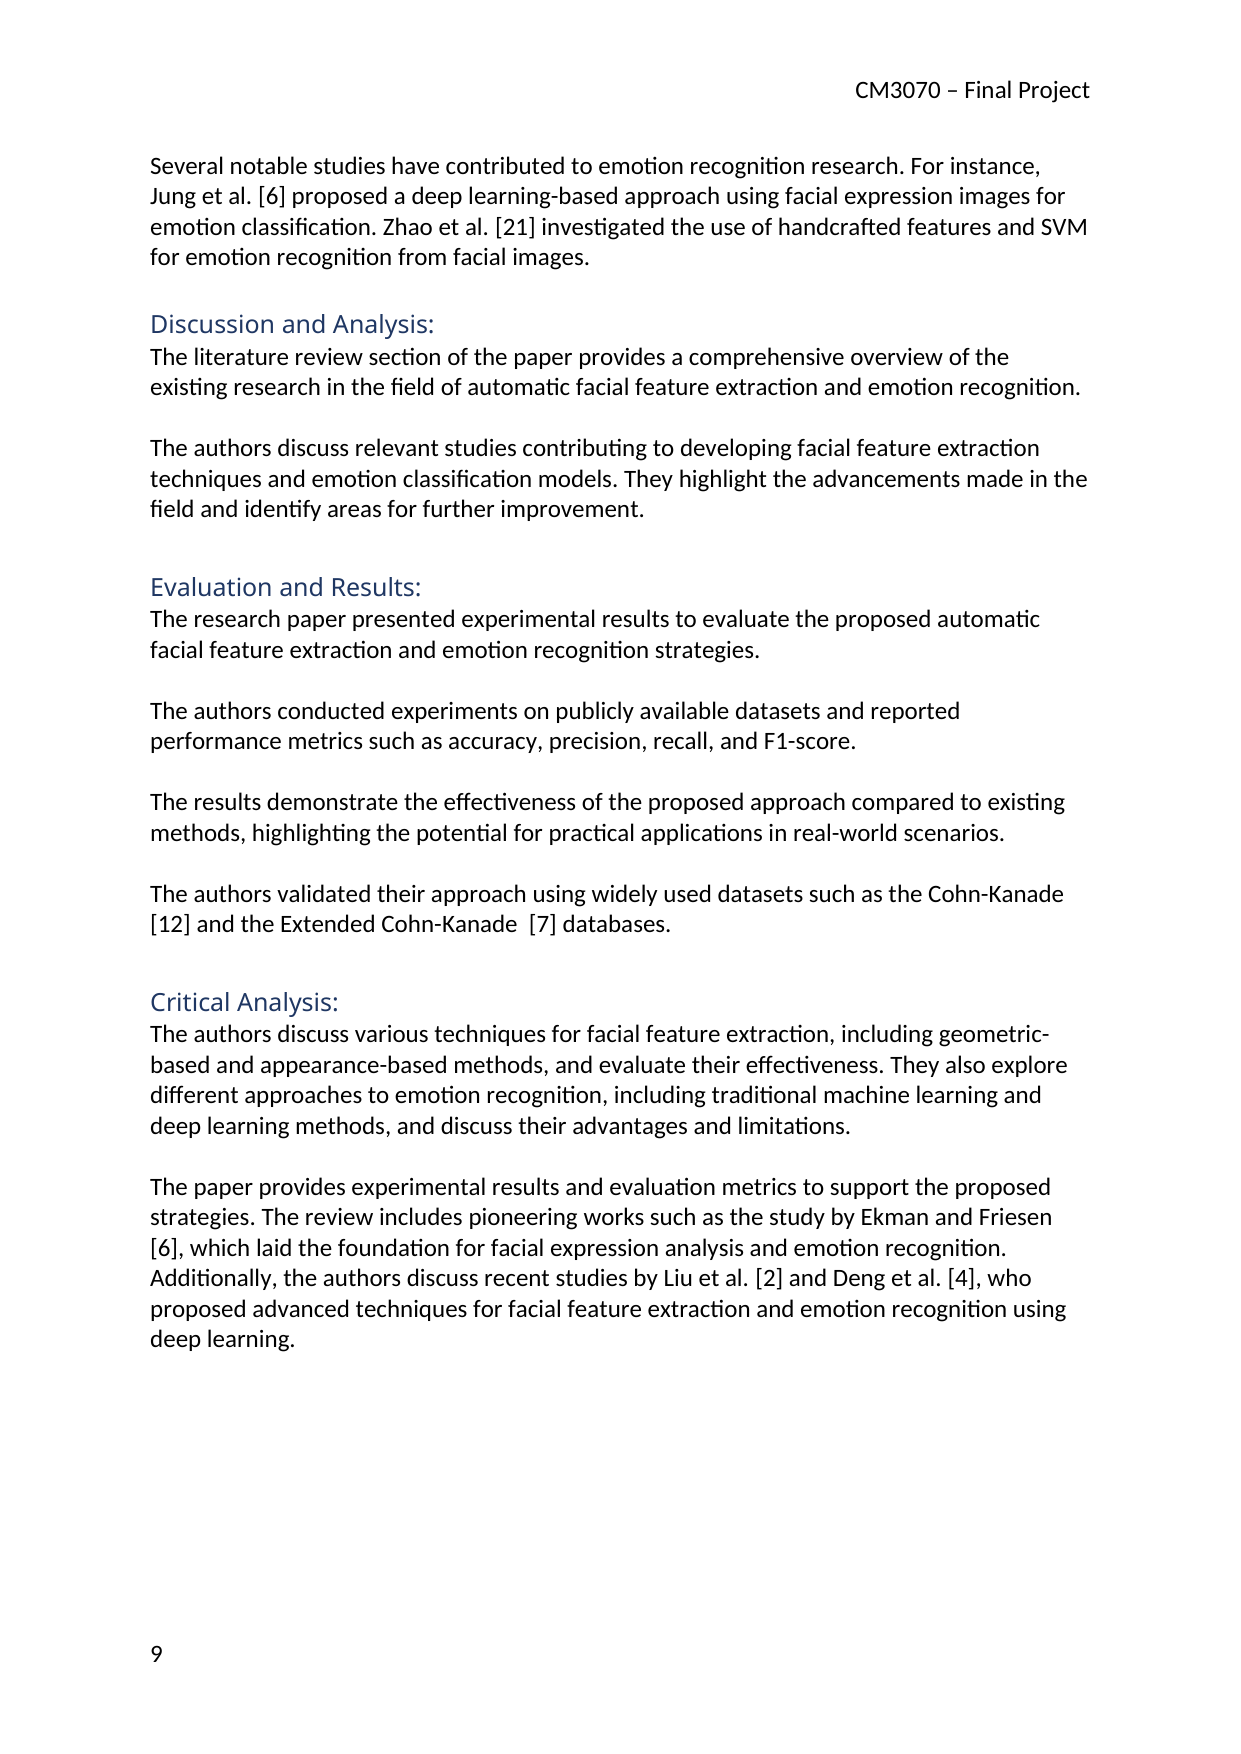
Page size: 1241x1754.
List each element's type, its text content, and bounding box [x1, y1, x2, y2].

text The authors conducted experiments on publicly available datasets and reported performance metrics such as accuracy, precision, recall, and F1-score. [150, 695, 1090, 756]
text The research paper presented experimental results to evaluate the proposed automatic facial feature extraction and emotion recognition strategies. [150, 603, 1090, 664]
subtitle Evaluation and Results: [150, 569, 1090, 603]
subtitle Discussion and Analysis: [150, 307, 1090, 341]
text The authors discuss various techniques for facial feature extraction, including geometric-based and appearance-based methods, and evaluate their effectiveness. They also explore different approaches to emotion recognition, including traditional machine learning and deep learning methods, and discuss their advantages and limitations. [150, 1018, 1090, 1140]
text The literature review section of the paper provides a comprehensive overview of the existing research in the field of automatic facial feature extraction and emotion recognition. [150, 341, 1090, 402]
text The paper provides experimental results and evaluation metrics to support the proposed strategies. The review includes pioneering works such as the study by Ekman and Friesen [6], which laid the foundation for facial expression analysis and emotion recognition. Additionally, the authors discuss recent studies by Liu et al. and Deng et al. , who proposed advanced techniques for facial feature extraction and emotion recognition using deep learning. [150, 1171, 1090, 1354]
text The authors discuss relevant studies contributing to developing facial feature extraction techniques and emotion classification models. They highlight the advancements made in the field and identify areas for further improvement. [150, 432, 1090, 524]
subtitle Critical Analysis: [150, 984, 1090, 1018]
text Several notable studies have contributed to emotion recognition research. For instance, Jung et al. proposed a deep learning-based approach using facial expression images for emotion classification. Zhao et al. investigated the use of handcrafted features and SVM for emotion recognition from facial images. [150, 150, 1090, 272]
text The results demonstrate the effectiveness of the proposed approach compared to existing methods, highlighting the potential for practical applications in real-world scenarios. [150, 786, 1090, 847]
text The authors validated their approach using widely used datasets such as the Cohn-Kanade and the Extended Cohn-Kanade databases. [150, 878, 1090, 939]
